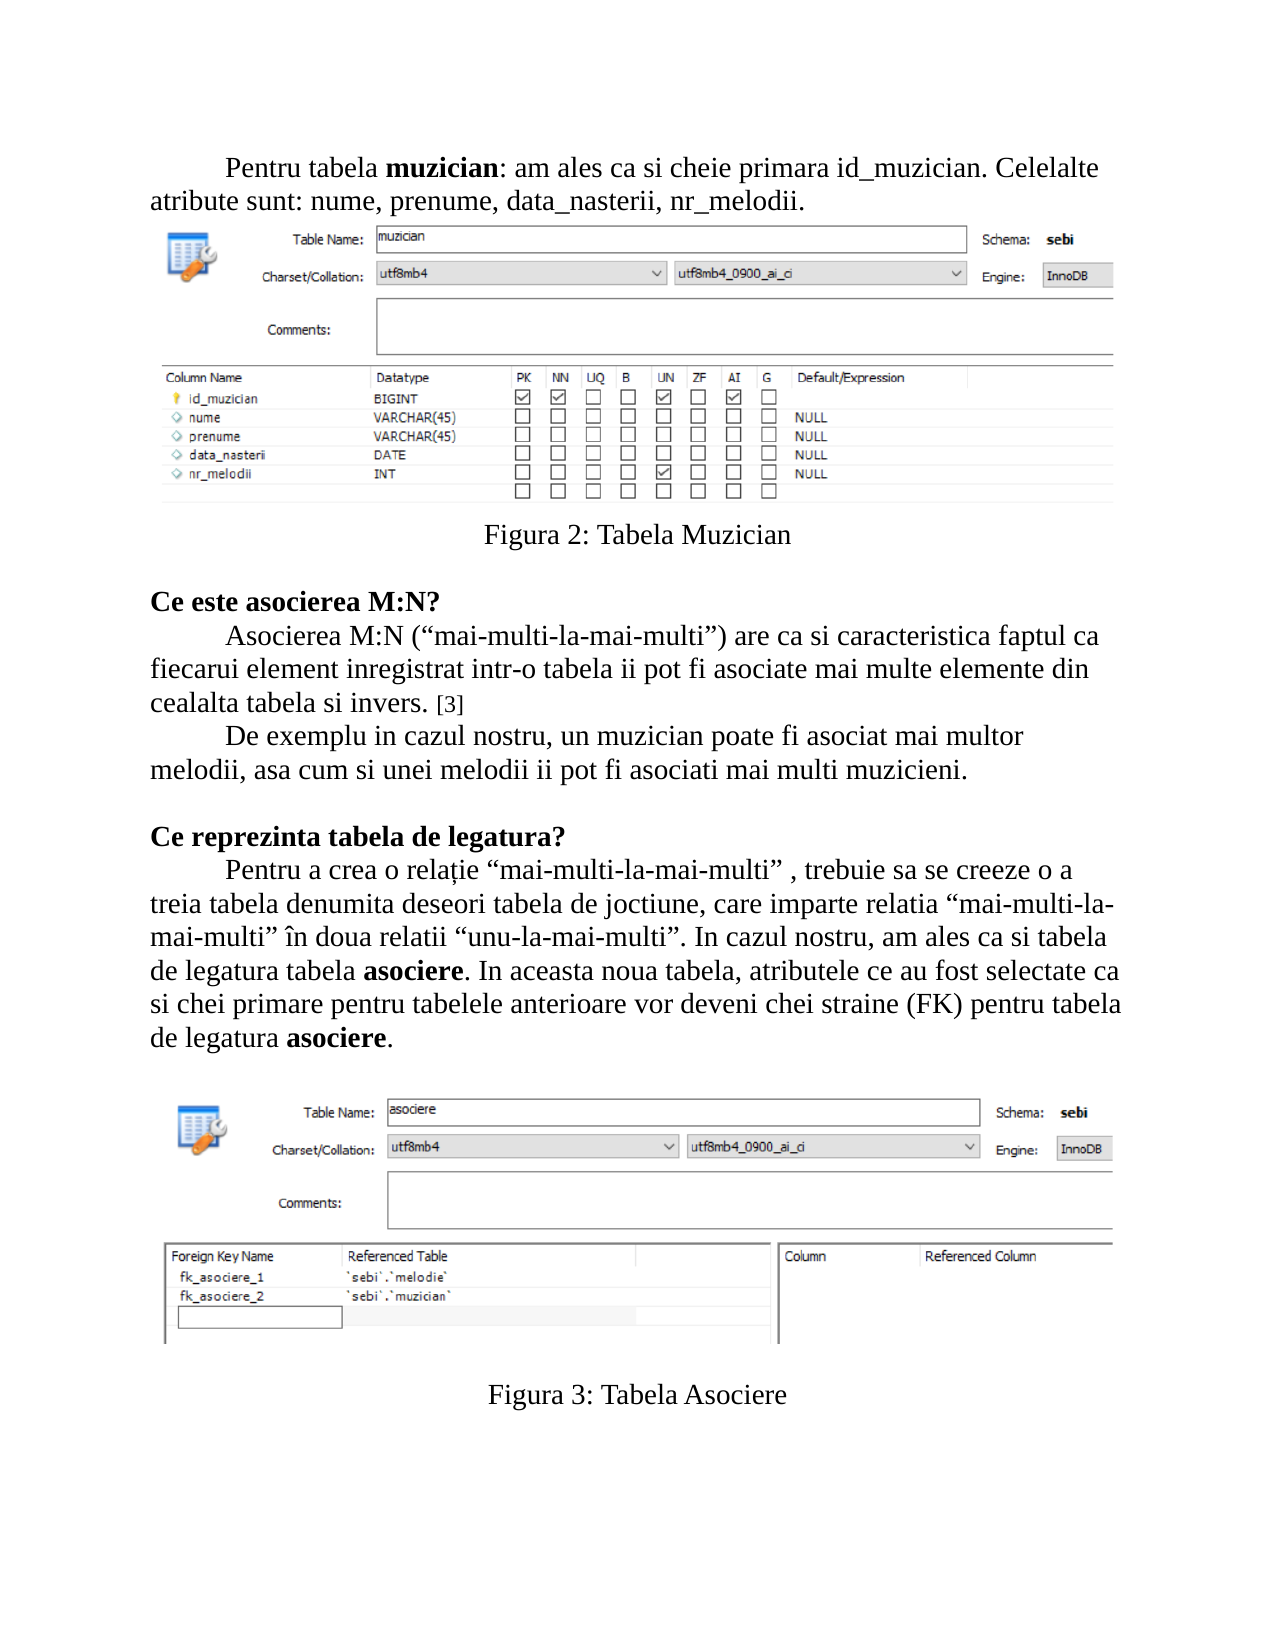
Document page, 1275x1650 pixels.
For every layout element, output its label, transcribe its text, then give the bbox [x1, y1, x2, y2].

text De exemplu in cazul nostru, un muzician poate fi asociat mai multor melodii, asa cum si unei melodii ii pot fi asociati mai multi muzicieni. [150, 718, 1125, 785]
picture [161, 217, 1114, 517]
text Ce reprezinta tabela de legatura? [150, 819, 1125, 852]
text Pentru a crea o relație “mai-multi-la-mai-multi” , trebuie sa se creeze o a treia tabela denumita deseori tabela de joctiune, care imparte relatia “mai-multi-la-mai-multi” în doua relatii “unu-la-mai-multi”. In cazul nostru, am ales ca si tabela de legatura tabela asociere. In aceasta noua tabela, atributele ce au fost selectate ca si chei primare pentru tabelele anterioare vor deveni chei straine (FK) pentru tabela de legatura asociere. [150, 852, 1125, 1054]
text Figura 2: Tabela Muzician [150, 517, 1125, 551]
text Asocierea M:N (“mai-multi-la-mai-multi”) are ca si caracteristica faptul ca fiecarui element inregistrat intr-o tabela ii pot fi asociate mai multe elemente din cealalta tabela si invers. [3] [150, 618, 1125, 718]
text Ce este asocierea M:N? [150, 584, 1125, 618]
text Figura 3: Tabela Asociere [150, 1377, 1125, 1411]
text Pentru tabela muzician: am ales ca si cheie primara id_muzician. Celelalte atribute sunt: nume, prenume, data_nasterii, nr_melodii. [150, 150, 1125, 217]
picture [162, 1087, 1113, 1344]
